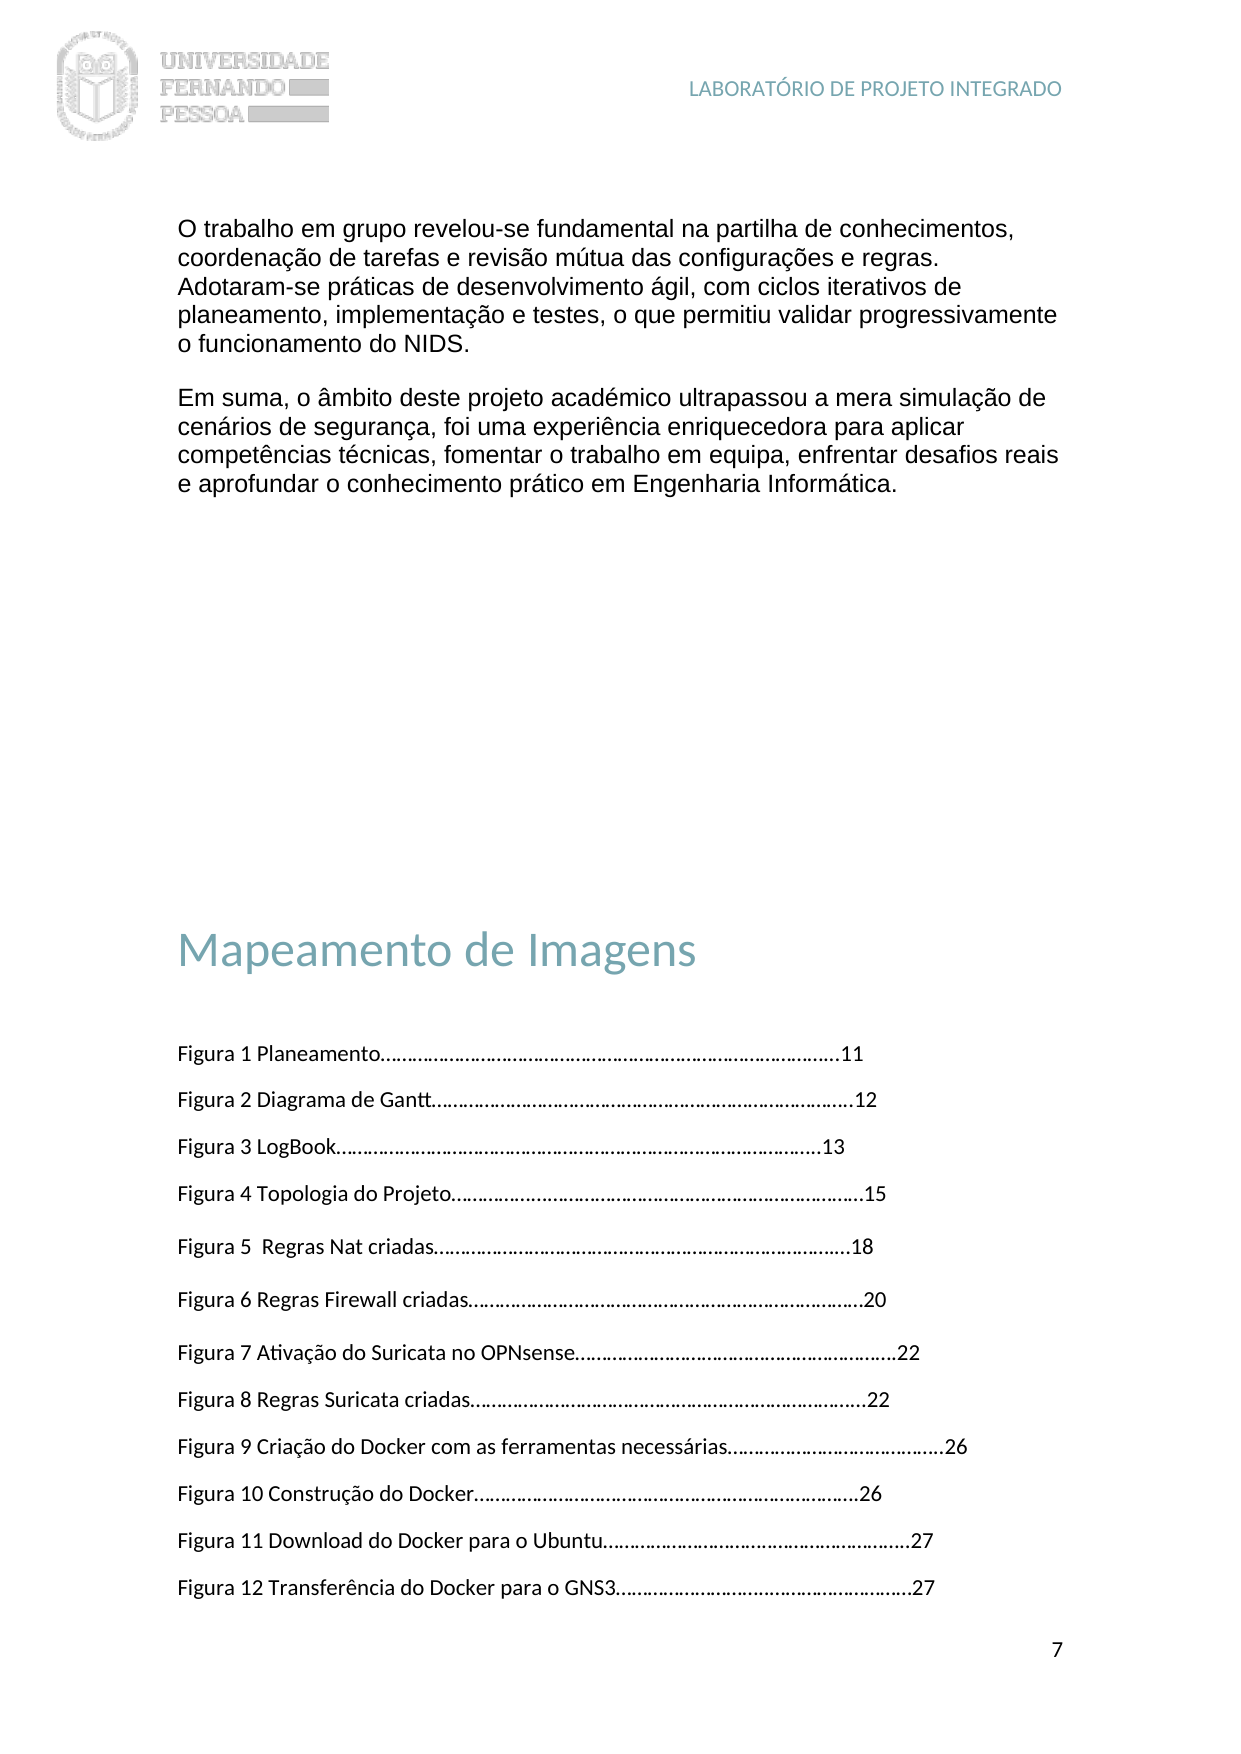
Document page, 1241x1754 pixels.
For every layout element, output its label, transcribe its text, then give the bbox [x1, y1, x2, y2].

text Figura 12 Transferência do Docker para o GNS3………………………..………………………27 [177, 1573, 1063, 1601]
text Figura 1 Planeamento…………………………………………………………………………...11 [177, 1039, 1063, 1067]
subtitle Mapeamento de Imagens [177, 918, 1063, 979]
text Em suma, o âmbito deste projeto académico ultrapassou a mera simulação de cenários de segurança, foi uma experiência enriquecedora para aplicar competências técnicas, fomentar o trabalho em equipa, enfrentar desafios reais e aprofundar o conhecimento prático em Engenharia Informática. [177, 383, 1063, 498]
text Figura 6 Regras Firewall criadas…………………………………………………………………20 [177, 1285, 1063, 1313]
text Figura 10 Construção do Docker……………………………………………………………….26 [177, 1479, 1063, 1507]
text Figura 2 Diagrama de Gantt……………………………………………………………………..12 [177, 1086, 1063, 1113]
text Figura 9 Criação do Docker com as ferramentas necessárias…………………………………..26 [177, 1432, 1063, 1460]
text Figura 4 Topologia do Projeto……………...……………………………………………………15 [177, 1179, 1063, 1207]
text Figura 8 Regras Suricata criadas………………………………………………………………...22 [177, 1385, 1063, 1413]
text Figura 11 Download do Docker para o Ubuntu…………………………..……………………..27 [177, 1526, 1063, 1554]
picture [56, 31, 329, 141]
text O trabalho em grupo revelou-se fundamental na partilha de conhecimentos, coordenação de tarefas e revisão mútua das configurações e regras. Adotaram-se práticas de desenvolvimento ágil, com ciclos iterativos de planeamento, implementação e testes, o que permitiu validar progressivamente o funcionamento do NIDS. [177, 214, 1063, 358]
text Figura 5 Regras Nat criadas………………………………………………………………….…18 [177, 1232, 1063, 1260]
text Figura 7 Ativação do Suricata no OPNsense…………………………………………………….22 [177, 1338, 1063, 1366]
text Figura 3 LogBook………………………………………………………………………………..13 [177, 1132, 1063, 1160]
